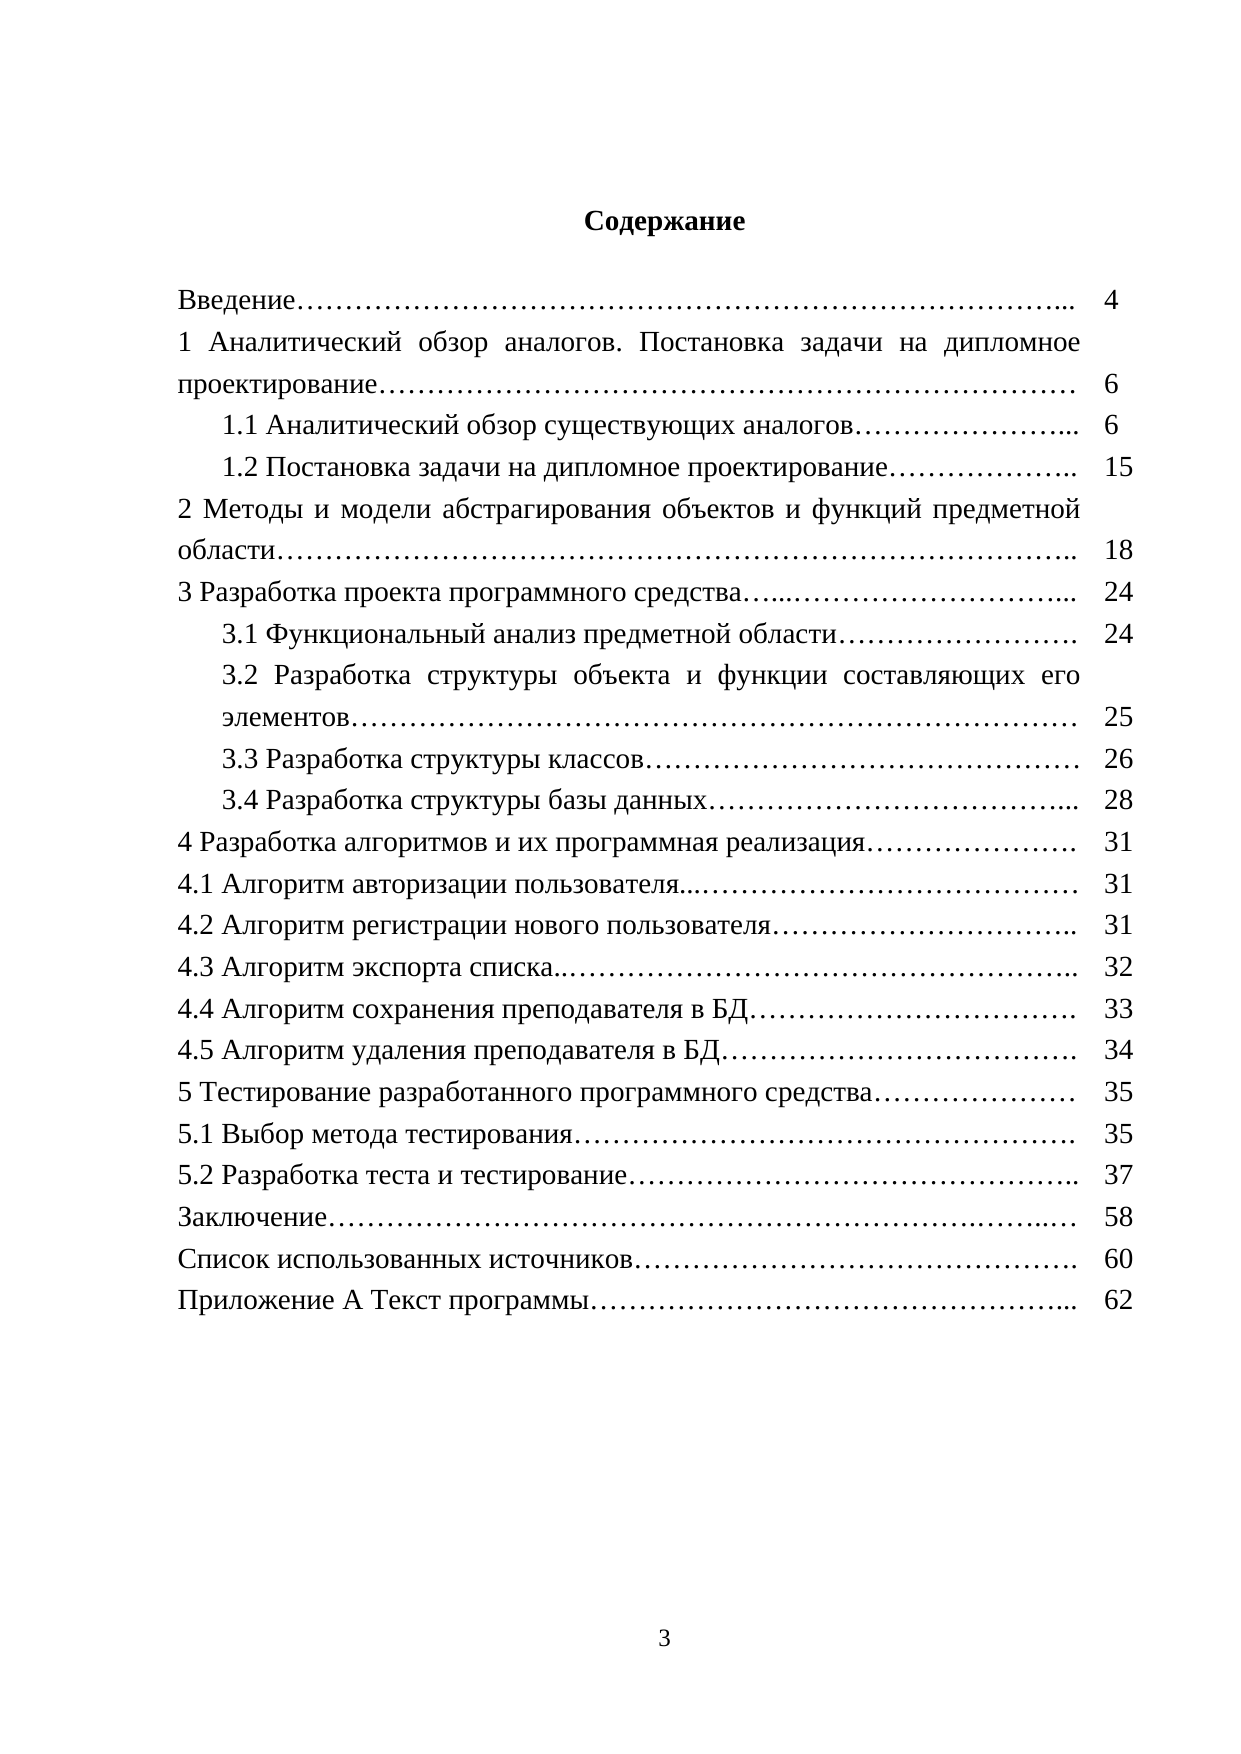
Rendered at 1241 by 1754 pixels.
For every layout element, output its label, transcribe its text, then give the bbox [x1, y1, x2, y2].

table_cell 62 [1093, 1276, 1152, 1318]
table_cell 3.1 Функциональный анализ предметной области……………………. [166, 610, 1093, 651]
table_cell 3 Разработка проекта программного средства…...………………………... [166, 568, 1093, 610]
table_cell 4.2 Алгоритм регистрации нового пользователя………………………….. [166, 901, 1093, 943]
table_cell 28 [1093, 776, 1152, 818]
table_cell 4 Разработка алгоритмов и их программная реализация…………………. [166, 818, 1093, 860]
table_cell Приложение А Текст программы…………………………………………... [166, 1276, 1093, 1318]
table_cell 18 [1093, 485, 1152, 568]
table_cell 24 [1093, 568, 1152, 610]
table_cell 4.1 Алгоритм авторизации пользователя...………………………………… [166, 860, 1093, 901]
table_cell 37 [1093, 1151, 1152, 1193]
table_cell 5.1 Выбор метода тестирования……………………………………………. [166, 1110, 1093, 1151]
table_cell 31 [1093, 818, 1152, 860]
table_cell Список использованных источников………………………………………. [166, 1235, 1093, 1276]
table_cell 6 [1093, 318, 1152, 401]
table_cell 4.5 Алгоритм удаления преподавателя в БД………………………………. [166, 1026, 1093, 1068]
table_cell 4.3 Алгоритм экспорта списка..…………………………………………….. [166, 943, 1093, 985]
table_cell 15 [1093, 443, 1152, 485]
table_cell 5 Тестирование разработанного программного средства………………… [166, 1068, 1093, 1110]
table_cell 58 [1093, 1193, 1152, 1235]
table_cell 1.2 Постановка задачи на дипломное проектирование……………….. [166, 443, 1093, 485]
table_cell 25 [1093, 651, 1152, 735]
table_cell 31 [1093, 860, 1152, 901]
table_cell 1.1 Аналитический обзор существующих аналогов…………………... [166, 401, 1093, 443]
table_cell 3.3 Разработка структуры классов……………………………………… [166, 735, 1093, 776]
table_cell 34 [1093, 1026, 1152, 1068]
table_cell 35 [1093, 1110, 1152, 1151]
text Содержание [177, 197, 1152, 239]
table_cell 32 [1093, 943, 1152, 985]
table_cell 5.2 Разработка теста и тестирование……………………………………….. [166, 1151, 1093, 1193]
table_cell Заключение………………………………………………………….……..… [166, 1193, 1093, 1235]
table_cell 6 [1093, 401, 1152, 443]
table_header Введение……………………………………………………………………... [166, 276, 1093, 318]
table_cell 35 [1093, 1068, 1152, 1110]
table_cell 2 Методы и модели абстрагирования объектов и функций предметной области……………………………………………………………………….. [166, 485, 1093, 568]
table_cell 3.4 Разработка структуры базы данных………………………………... [166, 776, 1093, 818]
table_cell 60 [1093, 1235, 1152, 1276]
table_cell 4.4 Алгоритм сохранения преподавателя в БД……………………………. [166, 985, 1093, 1026]
table_cell 3.2 Разработка структуры объекта и функции составляющих его элементов………………………………………………………………… [166, 651, 1093, 735]
table_cell 31 [1093, 901, 1152, 943]
table_cell 1 Аналитический обзор аналогов. Постановка задачи на дипломное проектирование……………………………………………………………… [166, 318, 1093, 401]
table_header 4 [1093, 276, 1152, 318]
table_cell 26 [1093, 735, 1152, 776]
table_cell 33 [1093, 985, 1152, 1026]
table_cell 24 [1093, 610, 1152, 651]
